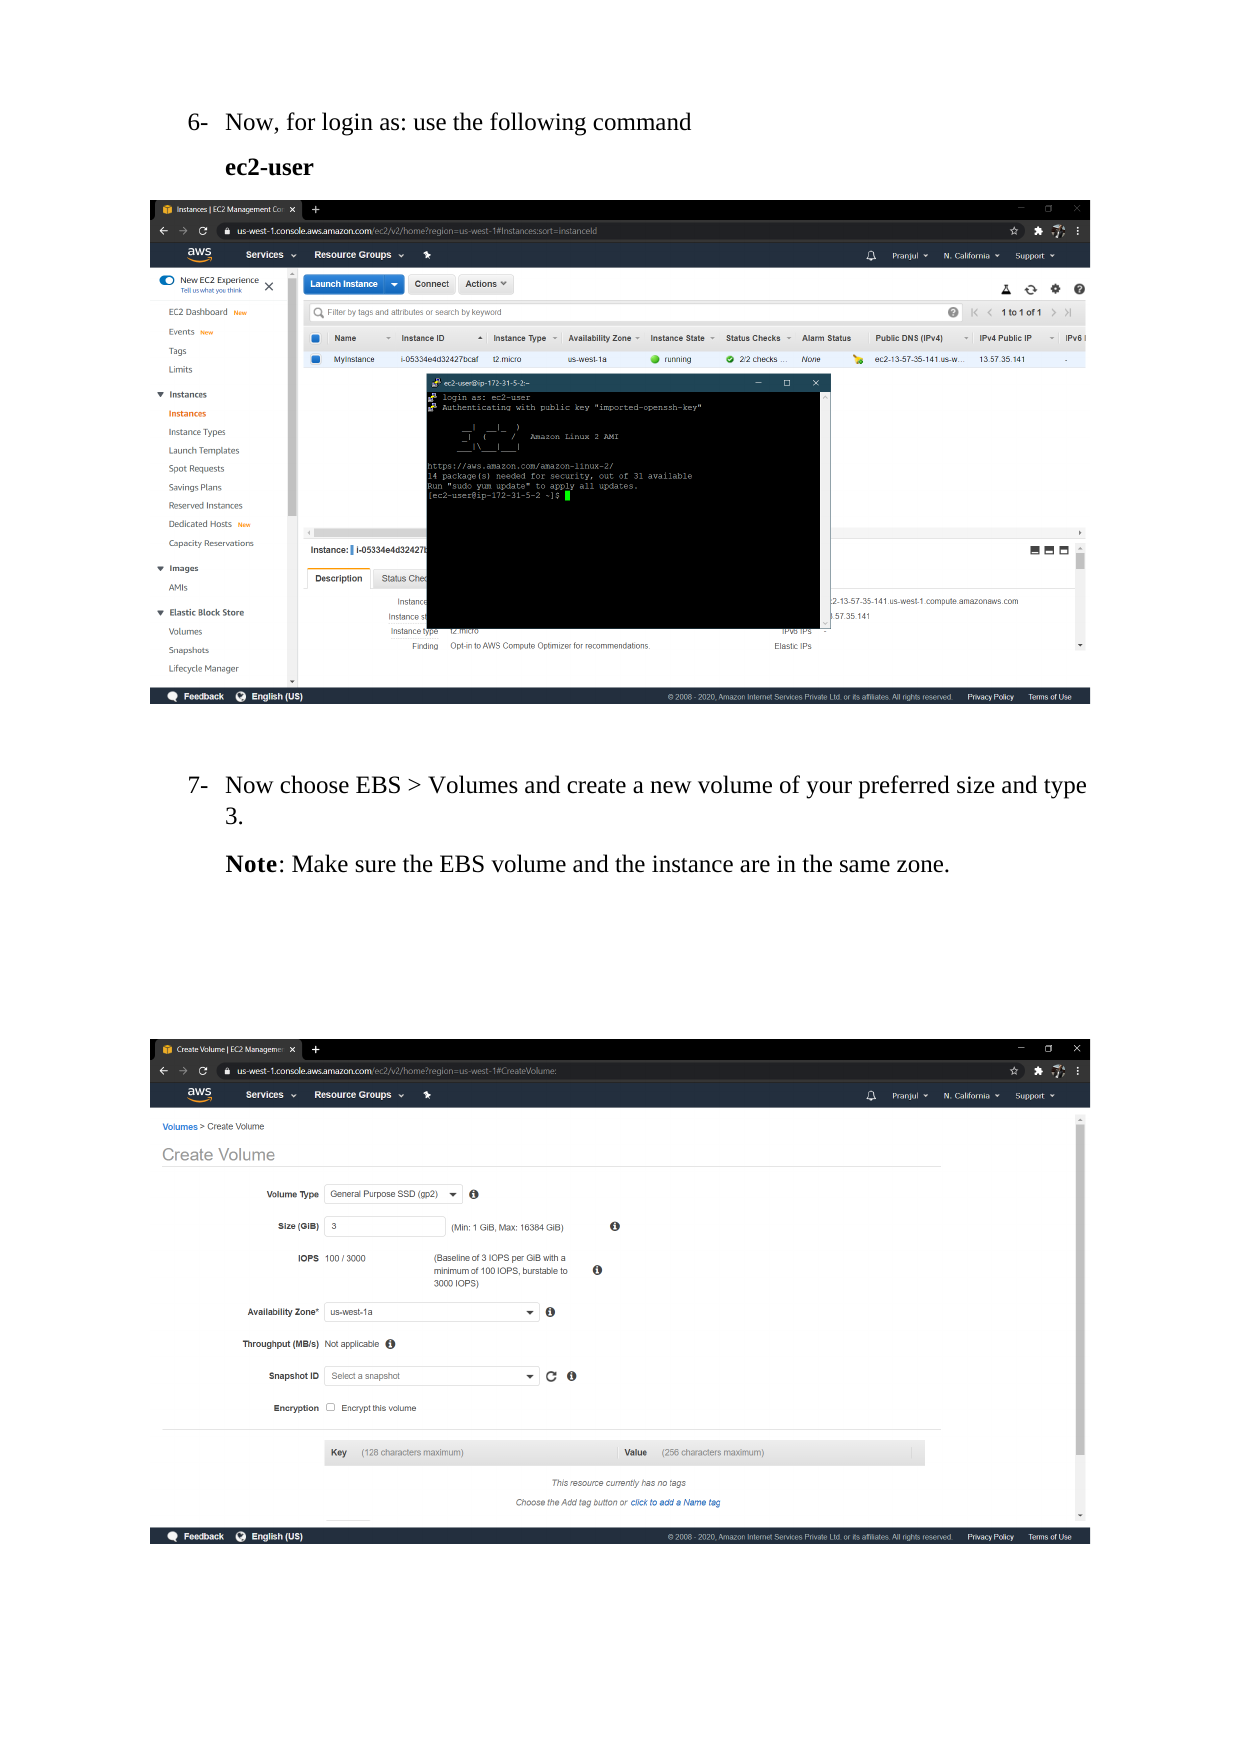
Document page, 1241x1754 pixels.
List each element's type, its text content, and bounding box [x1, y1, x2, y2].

list Now choose EBS > Volumes and create a new volume of your preferred size and type 3. [187, 770, 1090, 830]
list Now, for login as: use the following command [187, 107, 1090, 136]
picture [150, 200, 1091, 704]
text ec2-user [150, 152, 1090, 181]
text Note: Make sure the EBS volume and the instance are in the same zone. [150, 849, 1090, 878]
picture [150, 1039, 1091, 1544]
